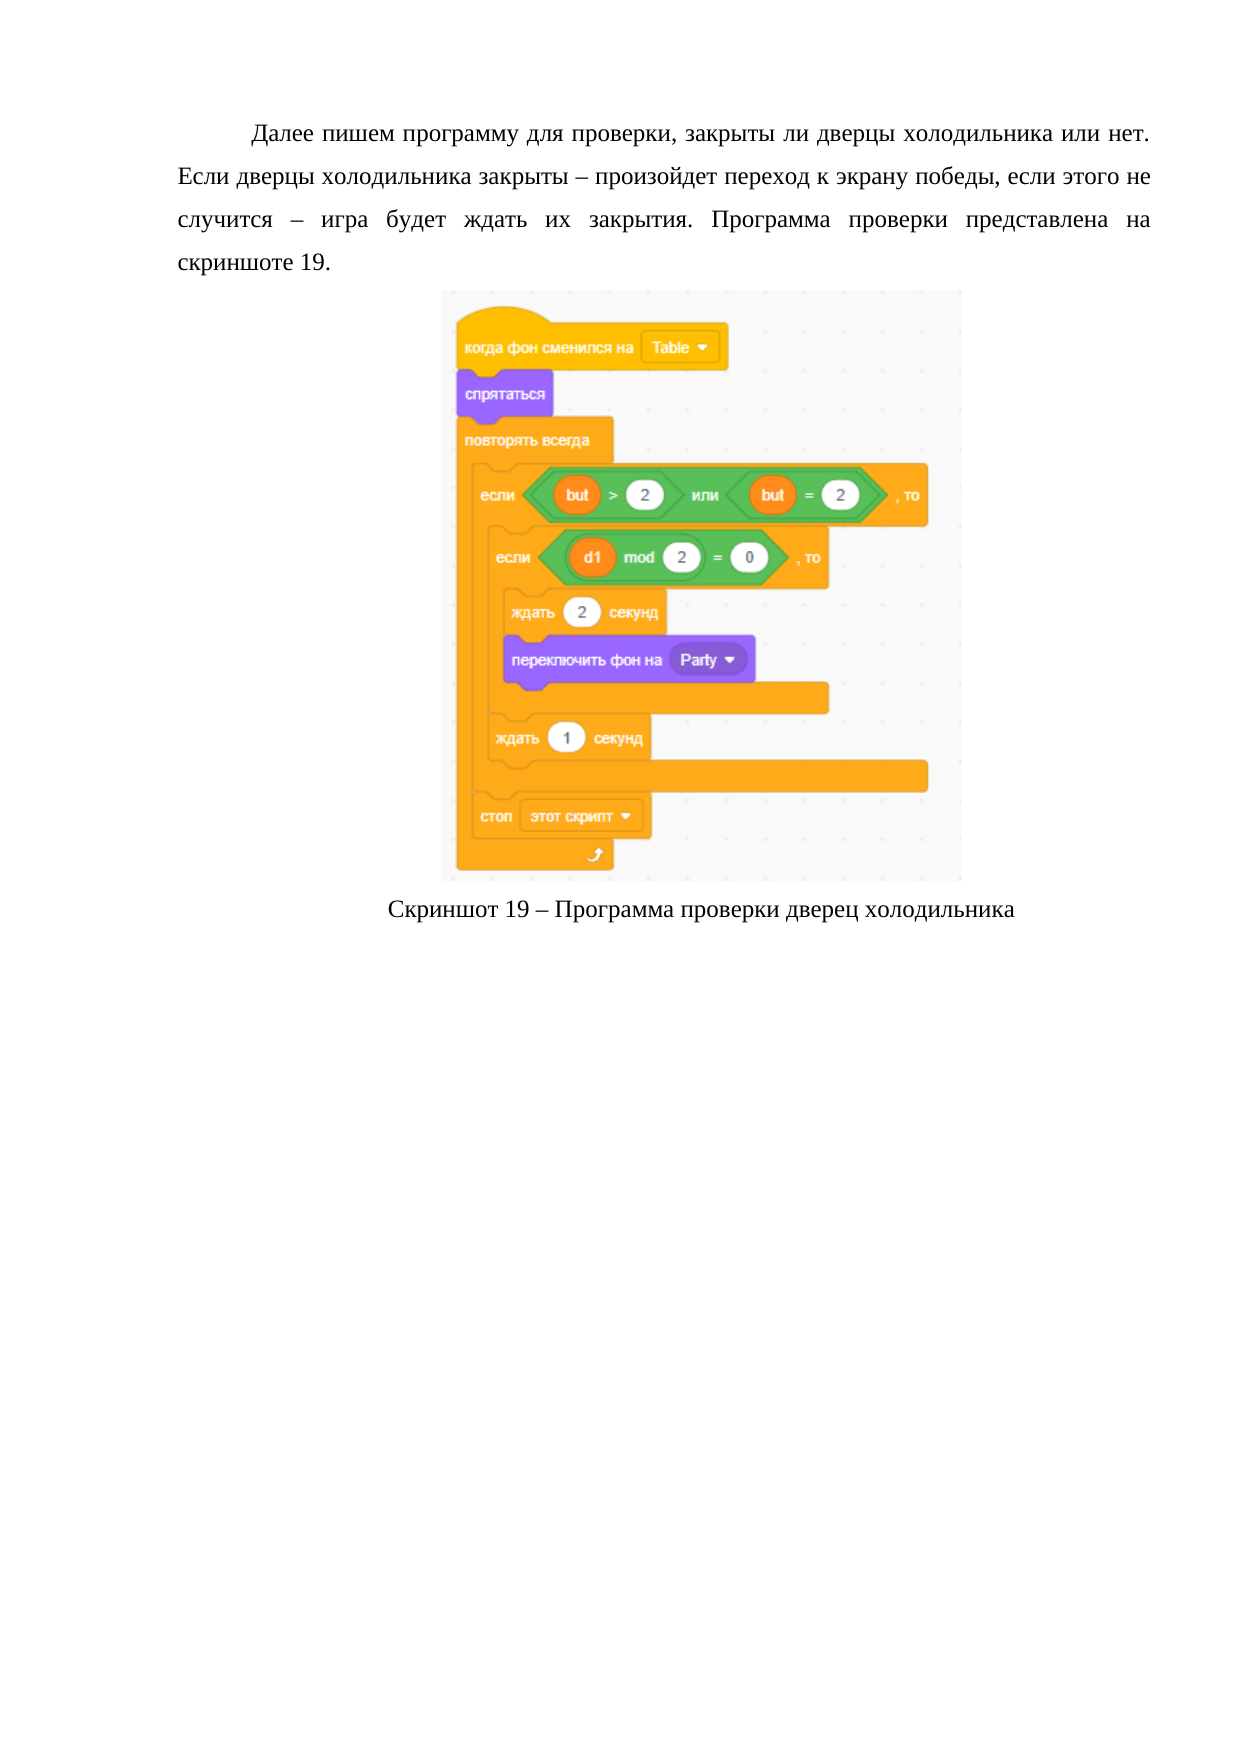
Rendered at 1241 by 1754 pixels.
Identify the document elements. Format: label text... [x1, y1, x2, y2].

text Далее пишем программу для проверки, закрыты ли дверцы холодильника или нет. Если дверцы холодильника закрыты – произойдет переход к экрану победы, если этого не случится – игра будет ждать их закрытия. Программа проверки представлена на скриншоте 19. [177, 118, 1152, 276]
text Скриншот 19 – Программа проверки дверец холодильника [177, 894, 1152, 923]
picture [441, 290, 962, 881]
